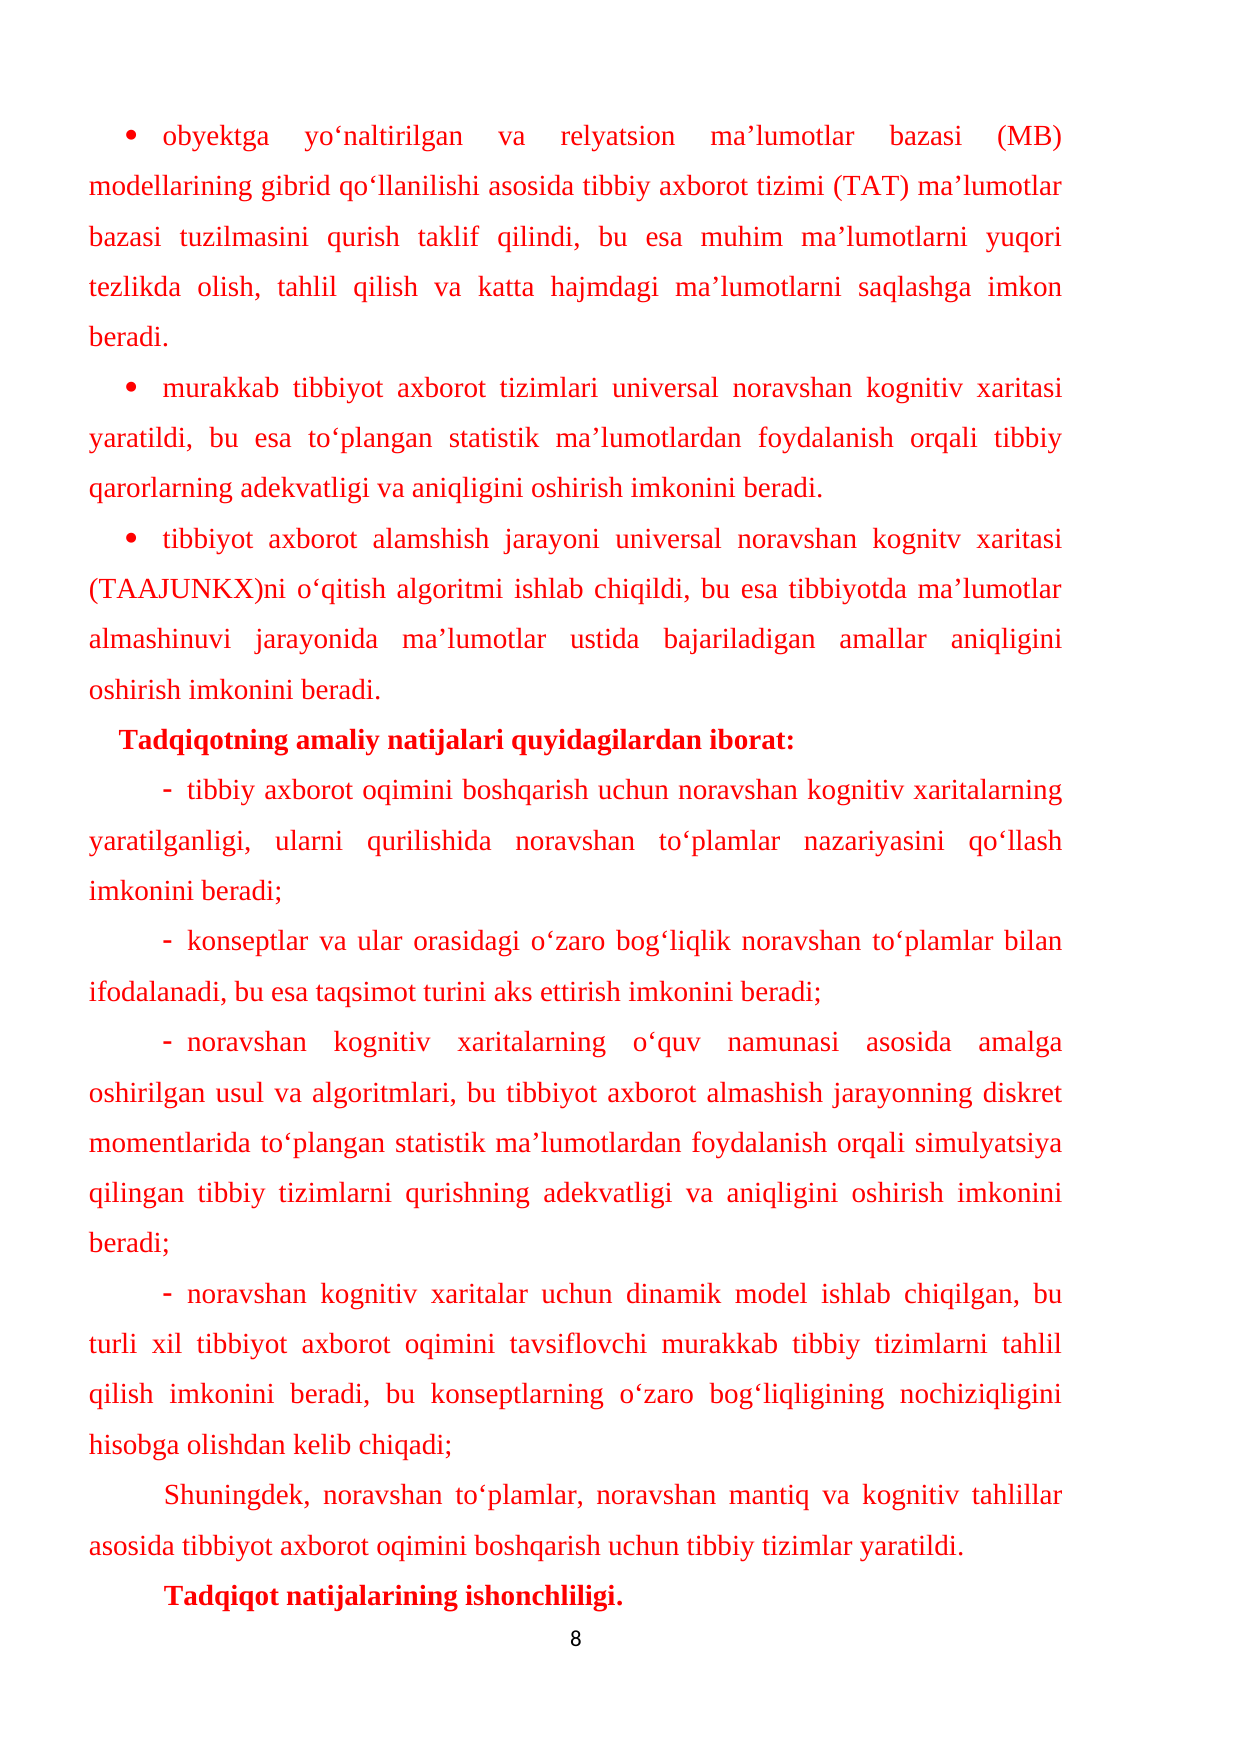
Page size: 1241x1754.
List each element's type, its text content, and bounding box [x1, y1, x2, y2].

list noravshan kognitiv xaritalarning o‘quv namunasi asosida amalga oshirilgan usul va algoritmlari, bu tibbiyot axborot almashish jarayonning diskret momentlarida to‘plangan statistik maʼlumotlardan foydalanish orqali simulyatsiya qilingan tibbiy tizimlarni qurishning adekvatligi va aniqligini oshirish imkonini beradi; [89, 1024, 1063, 1259]
text Tadqiqotning amaliy natijalari quyidagilardan iborat: [89, 722, 1063, 756]
list tibbiyot axborot alamshish jarayoni universal noravshan kognitv xaritasi (TAAJUNKX)ni o‘qitish algoritmi ishlab chiqildi, bu esa tibbiyotda maʼlumotlar almashinuvi jarayonida maʼlumotlar ustida bajariladigan amallar aniqligini oshirish imkonini beradi. [89, 521, 1063, 705]
list noravshan kognitiv xaritalar uchun dinamik model ishlab chiqilgan, bu turli xil tibbiyot axborot oqimini tavsiflovchi murakkab tibbiy tizimlarni tahlil qilish imkonini beradi, bu konseptlarning o‘zaro bog‘liqligining nochiziqligini hisobga olishdan kelib chiqadi; [89, 1276, 1063, 1461]
list konseptlar va ular orasidagi o‘zaro bog‘liqlik noravshan to‘plamlar bilan ifodalanadi, bu esa taqsimot turini aks ettirish imkonini beradi; [89, 923, 1063, 1007]
list tibbiy axborot oqimini boshqarish uchun noravshan kognitiv xaritalarning yaratilganligi, ularni qurilishida noravshan to‘plamlar nazariyasini qo‘llash imkonini beradi; [89, 772, 1063, 907]
list murakkab tibbiyot axborot tizimlari universal noravshan kognitiv xaritasi yaratildi, bu esa to‘plangan statistik maʼlumotlardan foydalanish orqali tibbiy qarorlarning adekvatligi va aniqligini oshirish imkonini beradi. [89, 370, 1063, 504]
list obyektga yo‘naltirilgan va relyatsion ma’lumotlar bazasi (MB) modellarining gibrid qo‘llanilishi asosida tibbiy axborot tizimi (TAT) maʼlumotlar bazasi tuzilmasini qurish taklif qilindi, bu esa muhim maʼlumotlarni yuqori tezlikda olish, tahlil qilish va katta hajmdagi maʼlumotlarni saqlashga imkon beradi. [89, 118, 1063, 353]
text Shuningdek, noravshan to‘plamlar, noravshan mantiq va kognitiv tahlillar asosida tibbiyot axborot oqimini boshqarish uchun tibbiy tizimlar yaratildi. [89, 1477, 1063, 1561]
text Tadqiqot natijalarining ishonchliligi. [89, 1578, 1063, 1611]
